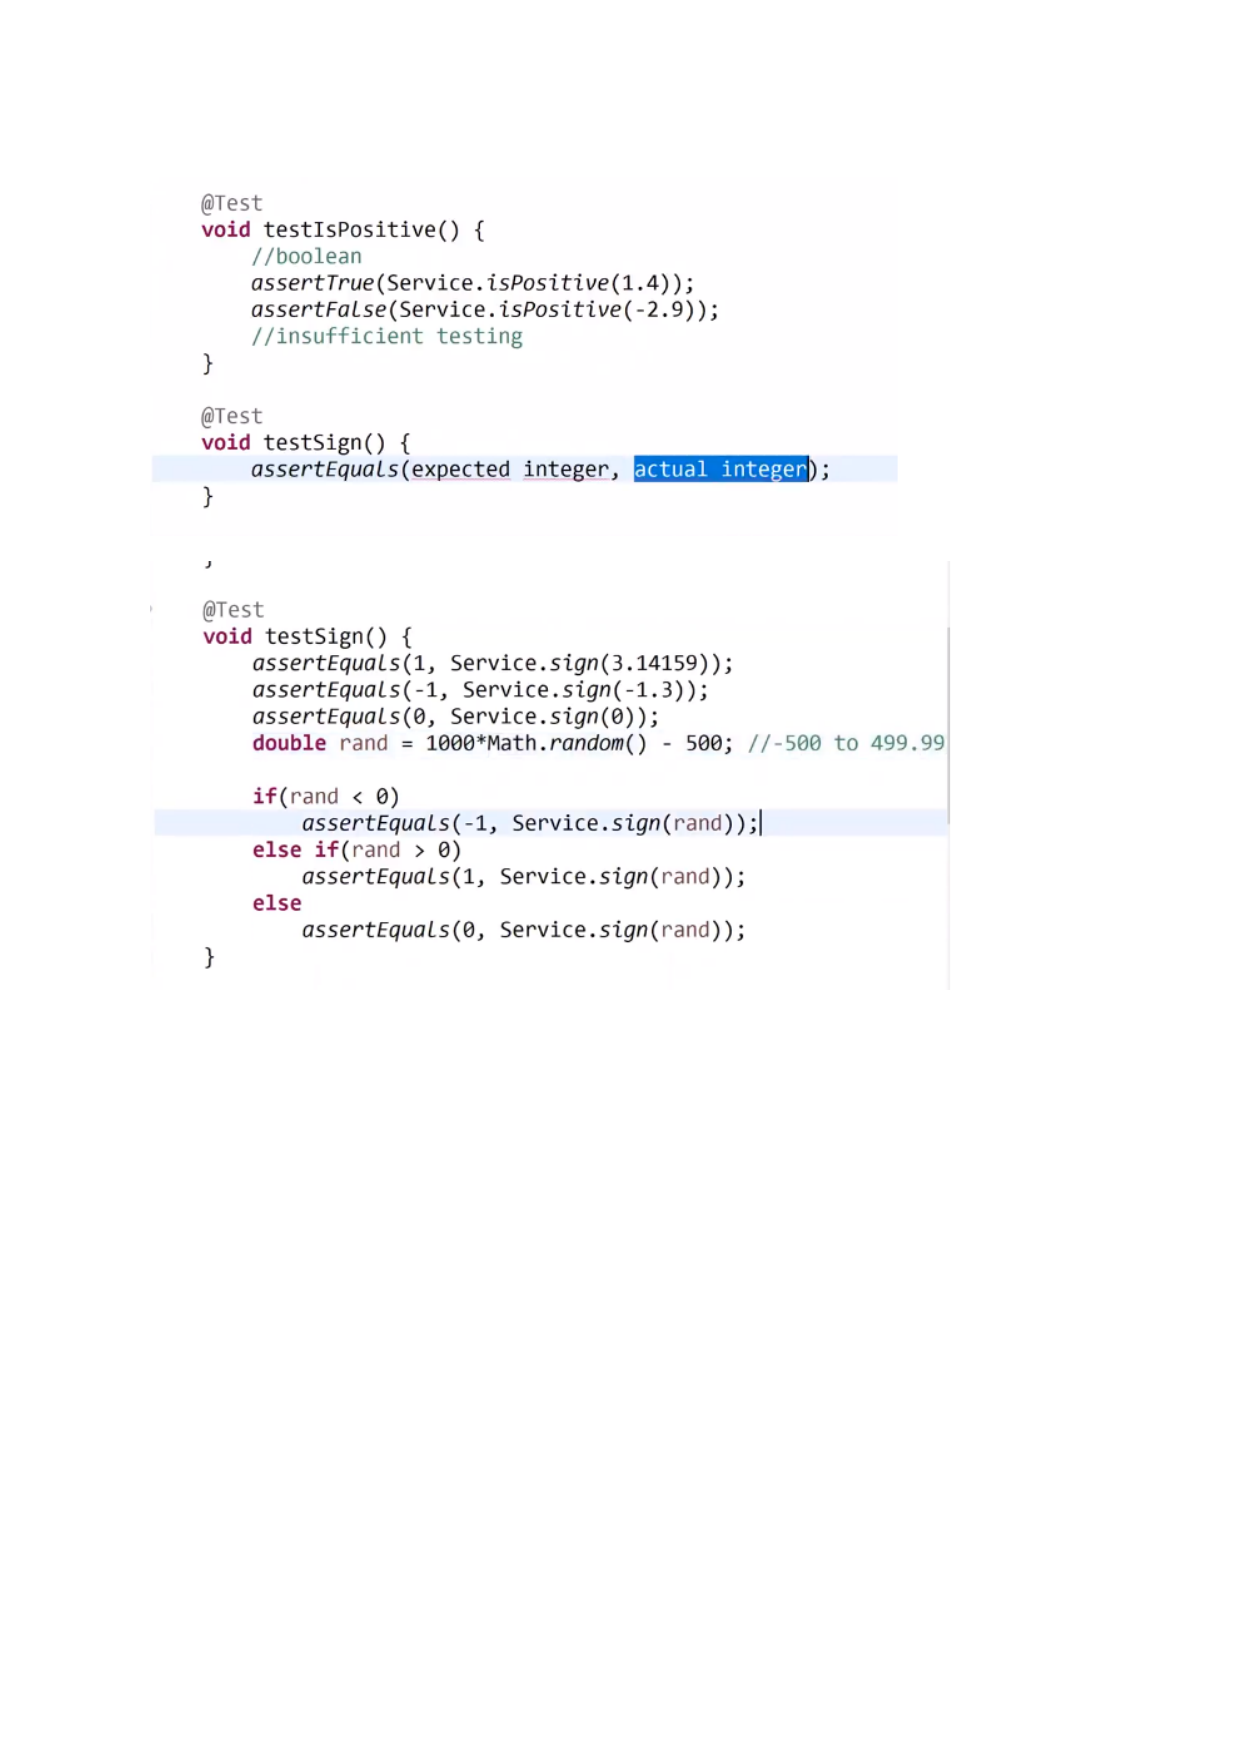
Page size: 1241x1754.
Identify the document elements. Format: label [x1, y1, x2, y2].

picture [150, 177, 898, 536]
picture [150, 561, 951, 990]
